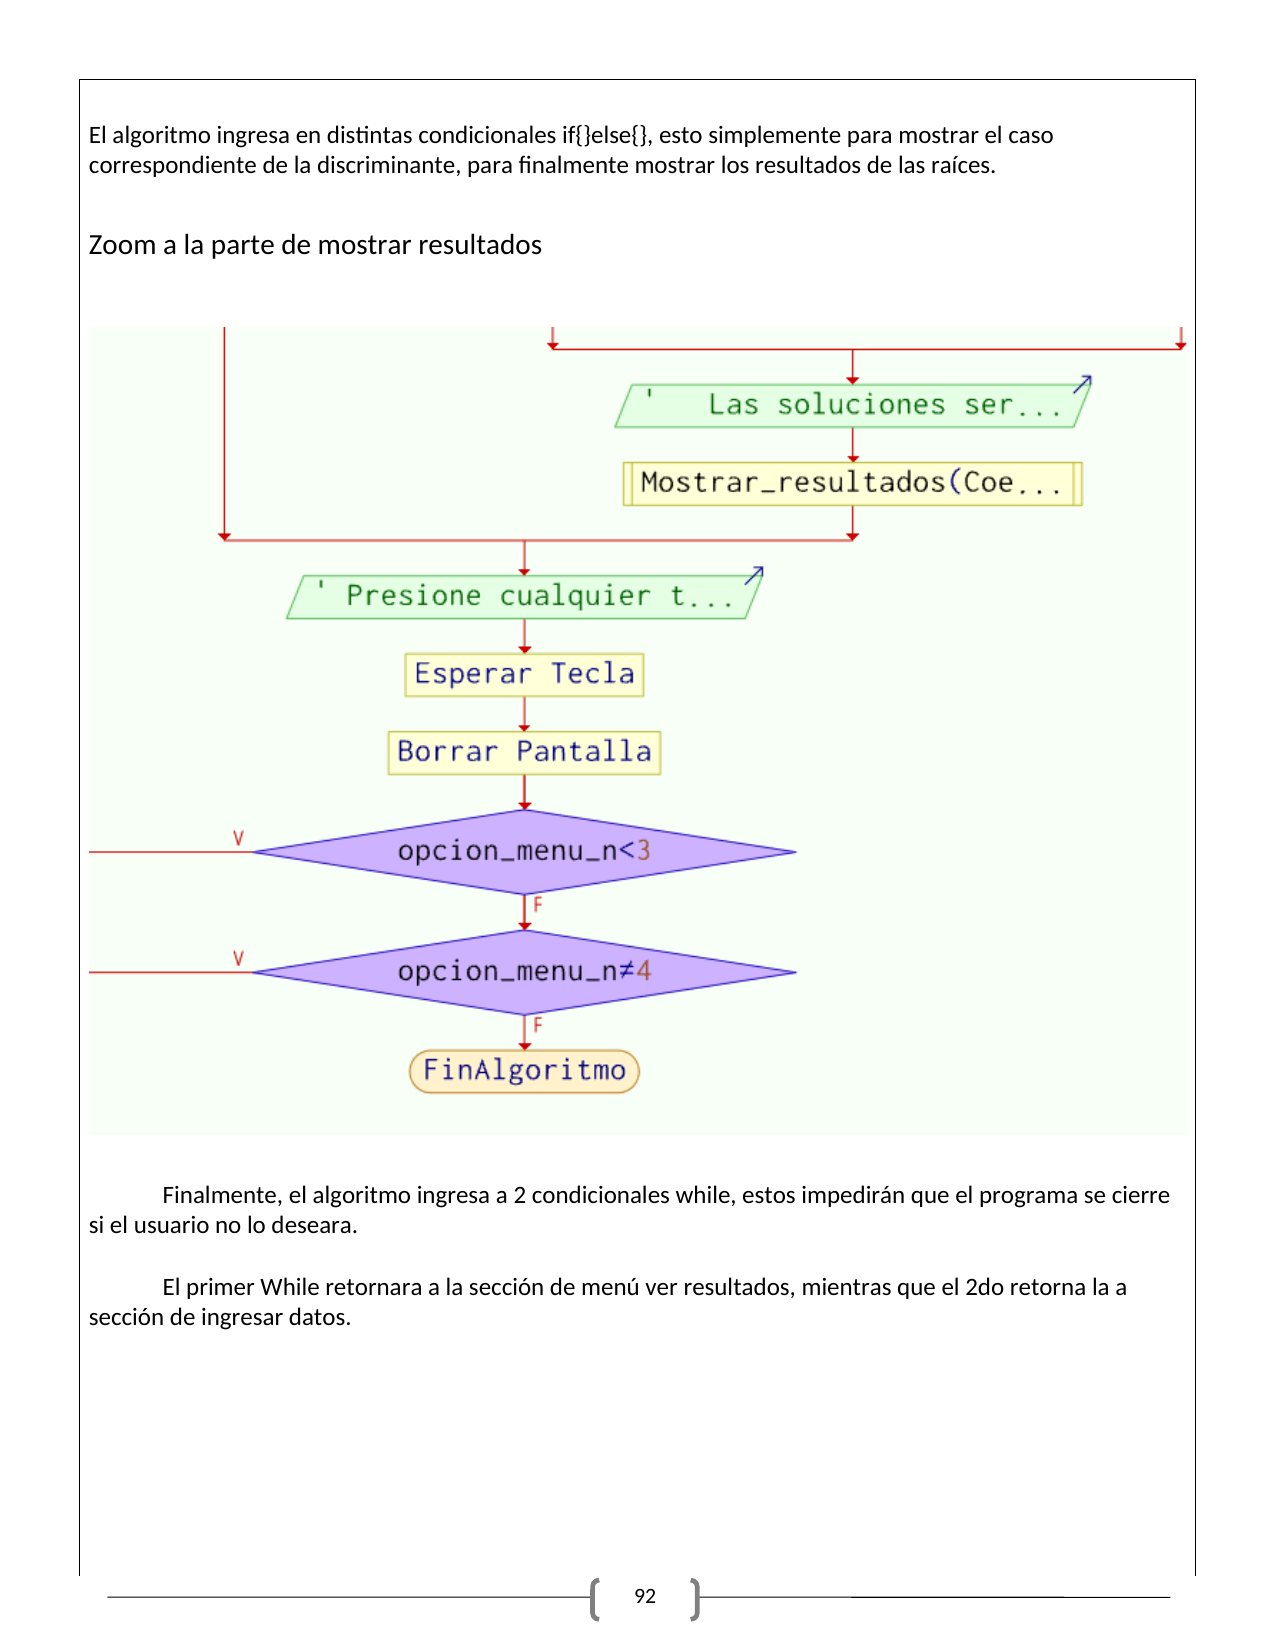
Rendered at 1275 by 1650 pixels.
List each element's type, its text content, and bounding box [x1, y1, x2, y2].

text Zoom a la parte de mostrar resultados [89, 226, 1186, 262]
text El algoritmo ingresa en distintas condicionales if{}else{}, esto simplemente para mostrar el caso correspondiente de la discriminante, para finalmente mostrar los resultados de las raíces. [89, 119, 1186, 180]
picture [88, 327, 1187, 1135]
text El primer While retornara a la sección de menú ver resultados, mientras que el 2do retorna la a sección de ingresar datos. [89, 1271, 1186, 1332]
text Finalmente, el algoritmo ingresa a 2 condicionales while, estos impedirán que el programa se cierre si el usuario no lo deseara. [89, 1179, 1186, 1240]
